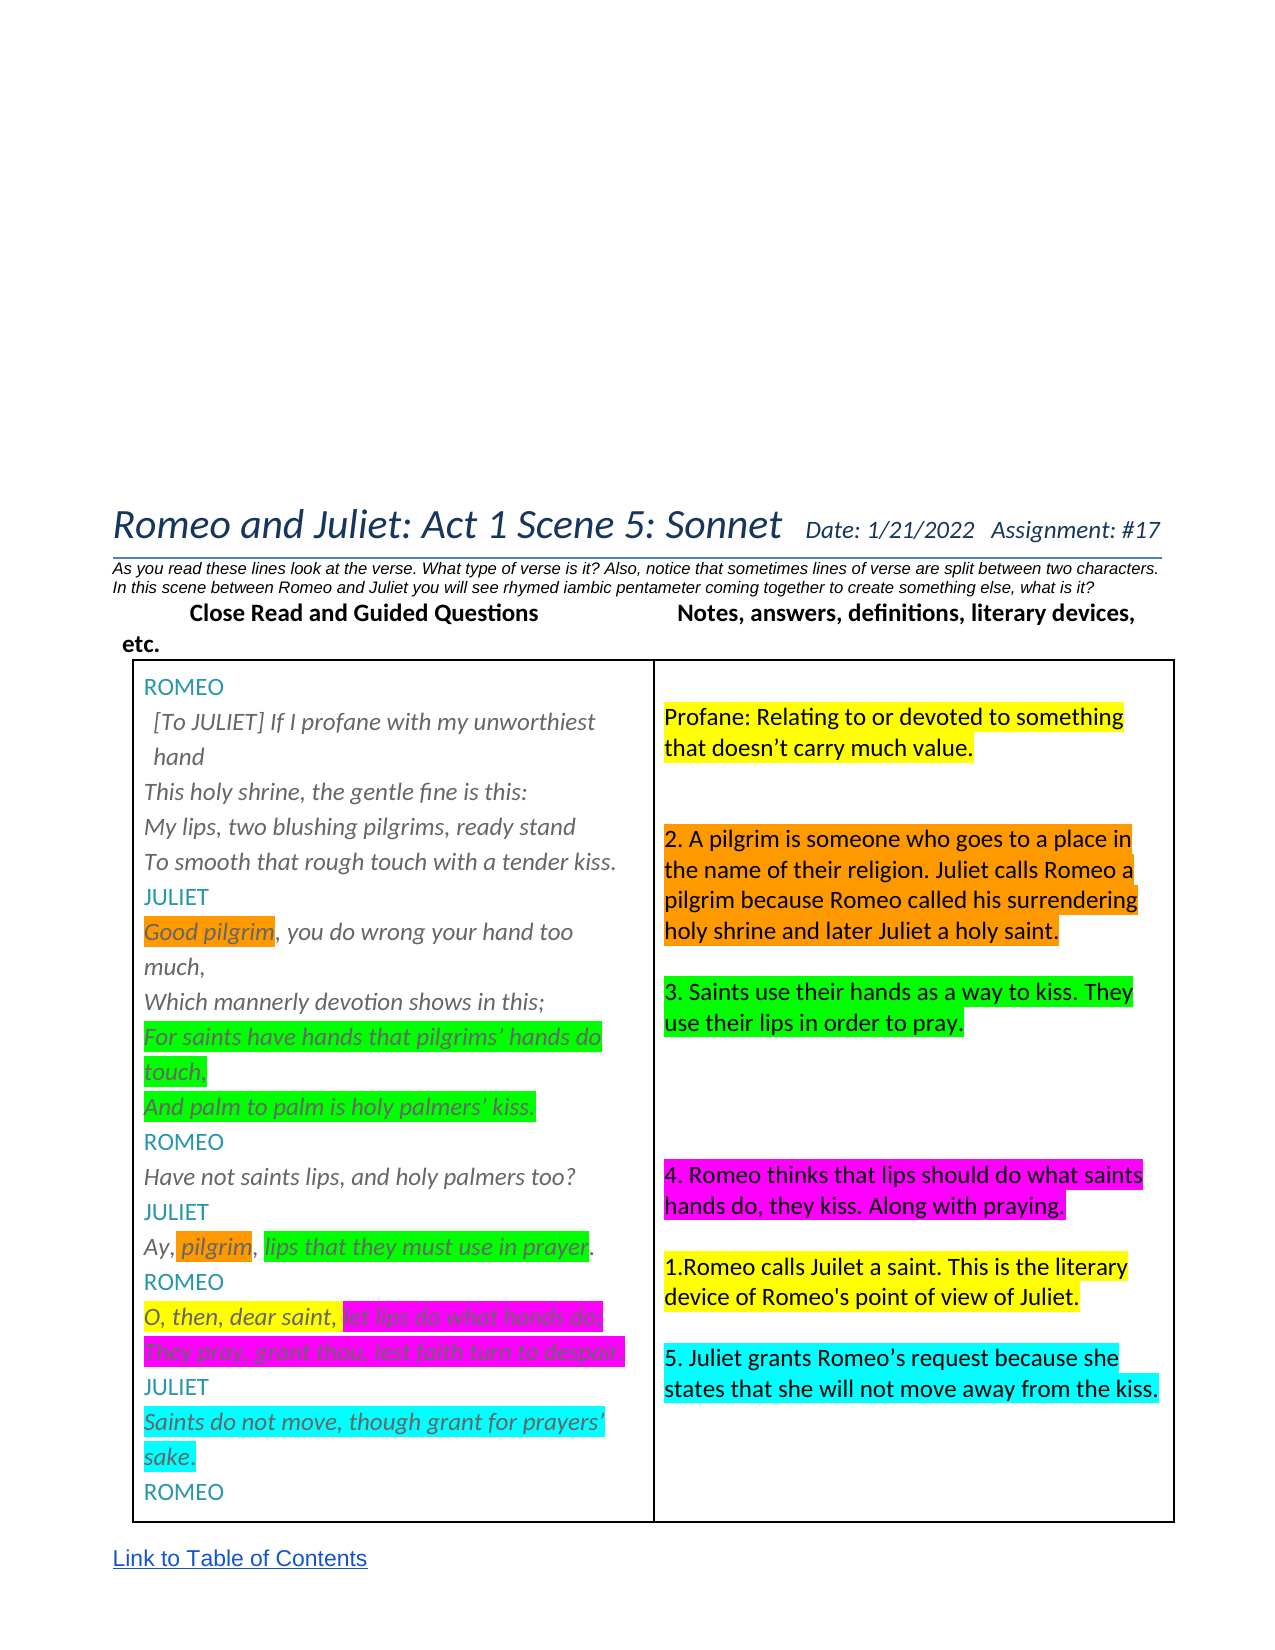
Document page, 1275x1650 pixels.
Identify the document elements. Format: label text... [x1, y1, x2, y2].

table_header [655, 661, 1173, 1521]
text Close Read and Guided Questions Notes, answers, definitions, literary devices, etc. [122, 597, 1162, 658]
text As you read these lines look at the verse. What type of verse is it? Also, notice that sometimes lines of verse are split between two characters. In this scene between Romeo and Juliet you will see rhymed iambic pentameter coming together to create something else, what is it? [112, 559, 1162, 597]
title Romeo and Juliet: Act 1 Scene 5: Sonnet Date: 1/21/2022 Assignment: #17 [112, 498, 1162, 559]
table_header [134, 661, 653, 1521]
